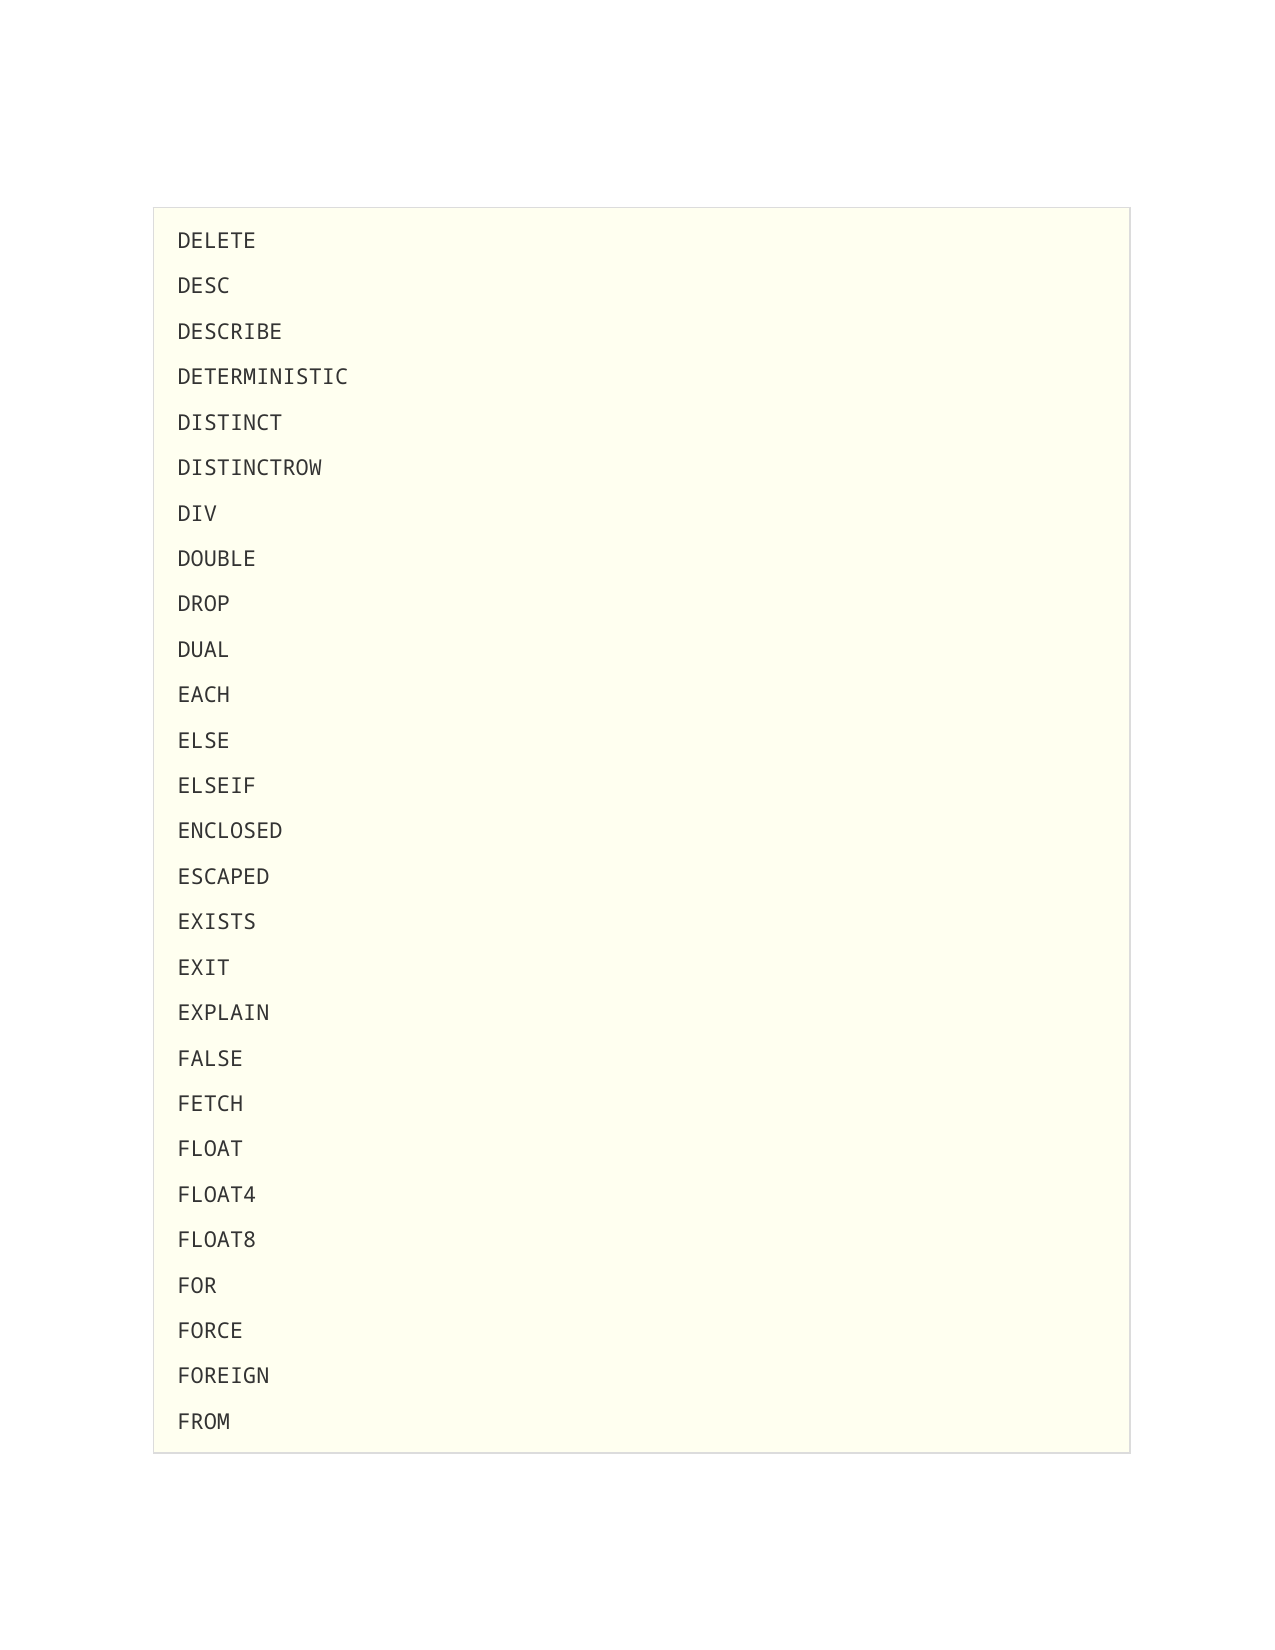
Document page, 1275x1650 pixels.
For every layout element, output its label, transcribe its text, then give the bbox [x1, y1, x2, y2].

text ENCLOSED [154, 797, 1129, 843]
text DESC [154, 252, 1129, 298]
text EACH [154, 661, 1129, 706]
text ELSE [154, 706, 1129, 752]
text DELETE [154, 208, 1129, 252]
text EXISTS [154, 888, 1129, 933]
text FETCH [154, 1070, 1129, 1115]
text FROM [154, 1388, 1129, 1452]
text DESCRIBE [154, 298, 1129, 343]
text DUAL [154, 616, 1129, 661]
text DISTINCT [154, 388, 1129, 434]
text FLOAT4 [154, 1161, 1129, 1206]
text FLOAT8 [154, 1206, 1129, 1251]
text DROP [154, 570, 1129, 616]
text FLOAT [154, 1115, 1129, 1161]
text ELSEIF [154, 752, 1129, 797]
text FALSE [154, 1024, 1129, 1070]
text FOREIGN [154, 1342, 1129, 1388]
text DIV [154, 479, 1129, 525]
text DISTINCTROW [154, 434, 1129, 479]
text FOR [154, 1251, 1129, 1297]
text ESCAPED [154, 843, 1129, 888]
text EXPLAIN [154, 979, 1129, 1024]
text DOUBLE [154, 525, 1129, 570]
text FORCE [154, 1297, 1129, 1342]
text DETERMINISTIC [154, 343, 1129, 388]
text EXIT [154, 933, 1129, 979]
